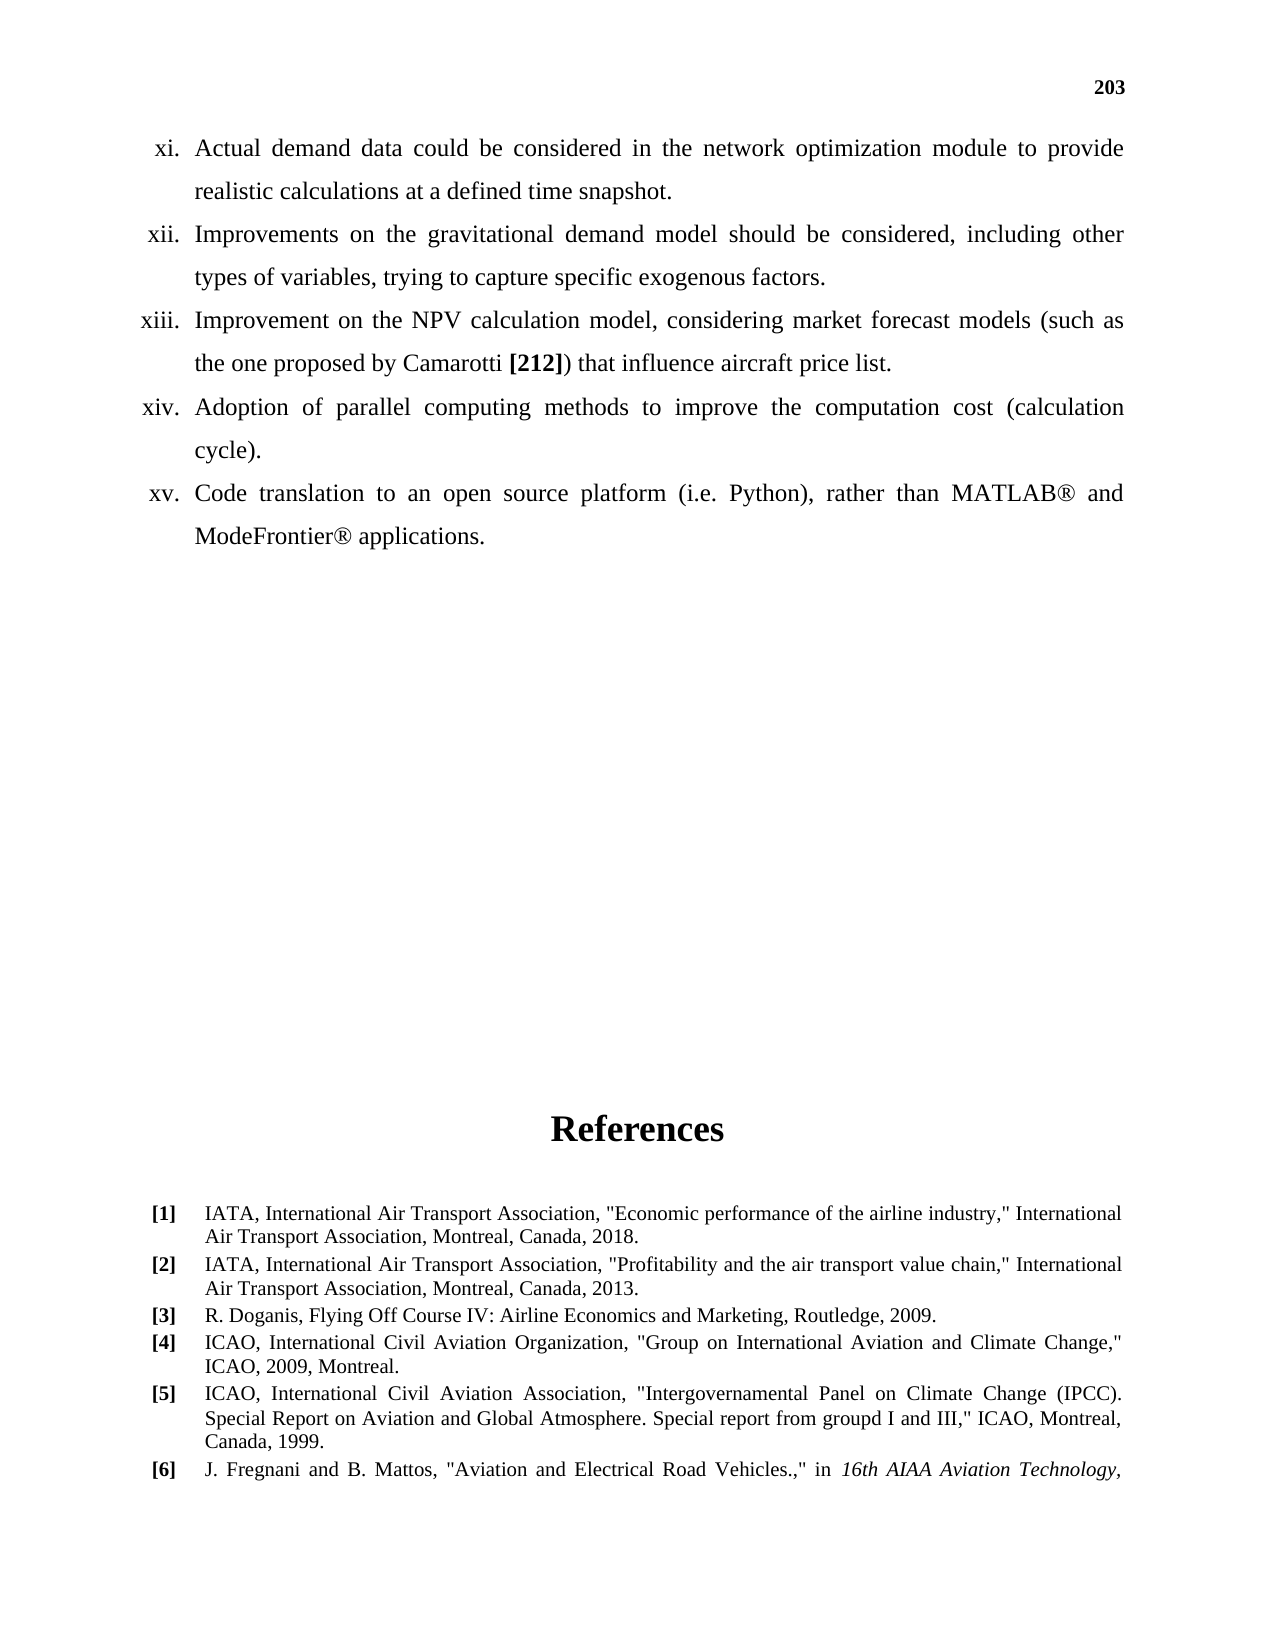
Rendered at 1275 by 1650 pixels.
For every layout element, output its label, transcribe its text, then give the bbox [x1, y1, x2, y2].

list Improvements on the gravitational demand model should be considered, including other types of variables, trying to capture specific exogenous factors. [180, 219, 1125, 291]
list Code translation to an open source platform (i.e. Python), rather than MATLAB® and ModeFrontier® applications. [180, 478, 1125, 550]
list Improvement on the NPV calculation model, considering market forecast models (such as the one proposed by Camarotti ) that influence aircraft price list. [180, 305, 1125, 377]
list Actual demand data could be considered in the network optimization module to provide realistic calculations at a defined time snapshot. [180, 133, 1125, 205]
list Adoption of parallel computing methods to improve the computation cost (calculation cycle). [180, 392, 1125, 463]
